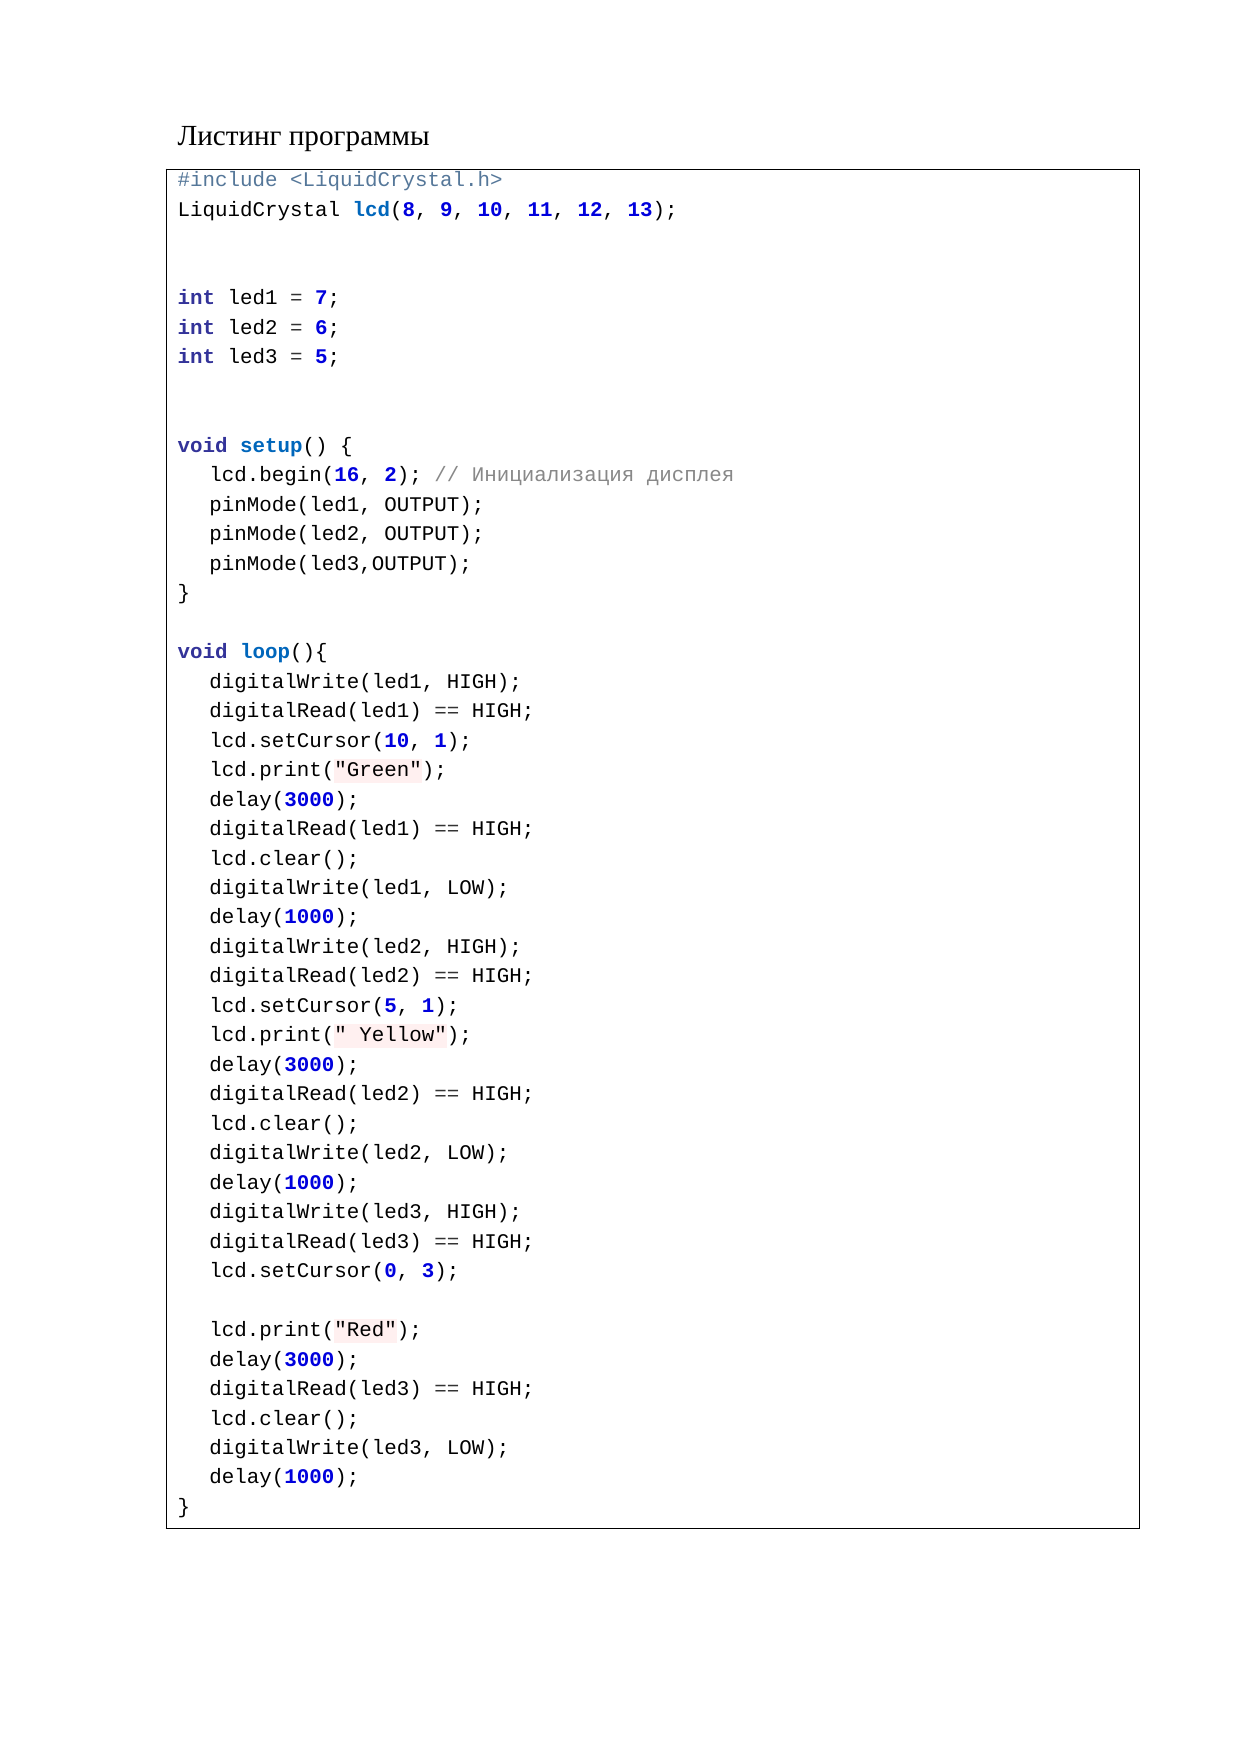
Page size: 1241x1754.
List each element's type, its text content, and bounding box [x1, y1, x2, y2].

table_header #include <LiquidCrystal.h> LiquidCrystal lcd(8, 9, 10, 11, 12, 13); int led1 = 7; int led2 = 6; int led3 = 5; void setup() { lcd.begin(16, 2); // Инициализация дисплея pinMode(led1, OUTPUT); pinMode(led2, OUTPUT); pinMode(led3,OUTPUT); } void loop(){ digitalWrite(led1, HIGH); digitalRead(led1) == HIGH; lcd.setCursor(10, 1); lcd.print("Green"); delay(3000); digitalRead(led1) == HIGH; lcd.clear(); digitalWrite(led1, LOW); delay(1000); digitalWrite(led2, HIGH); digitalRead(led2) == HIGH; lcd.setCursor(5, 1); lcd.print(" Yellow"); delay(3000); digitalRead(led2) == HIGH; lcd.clear(); digitalWrite(led2, LOW); delay(1000); digitalWrite(led3, HIGH); digitalRead(led3) == HIGH; lcd.setCursor(0, 3); lcd.print("Red"); delay(3000); digitalRead(led3) == HIGH; lcd.clear(); digitalWrite(led3, LOW); delay(1000); } [167, 170, 1139, 1528]
text Листинг программы [177, 118, 1152, 152]
